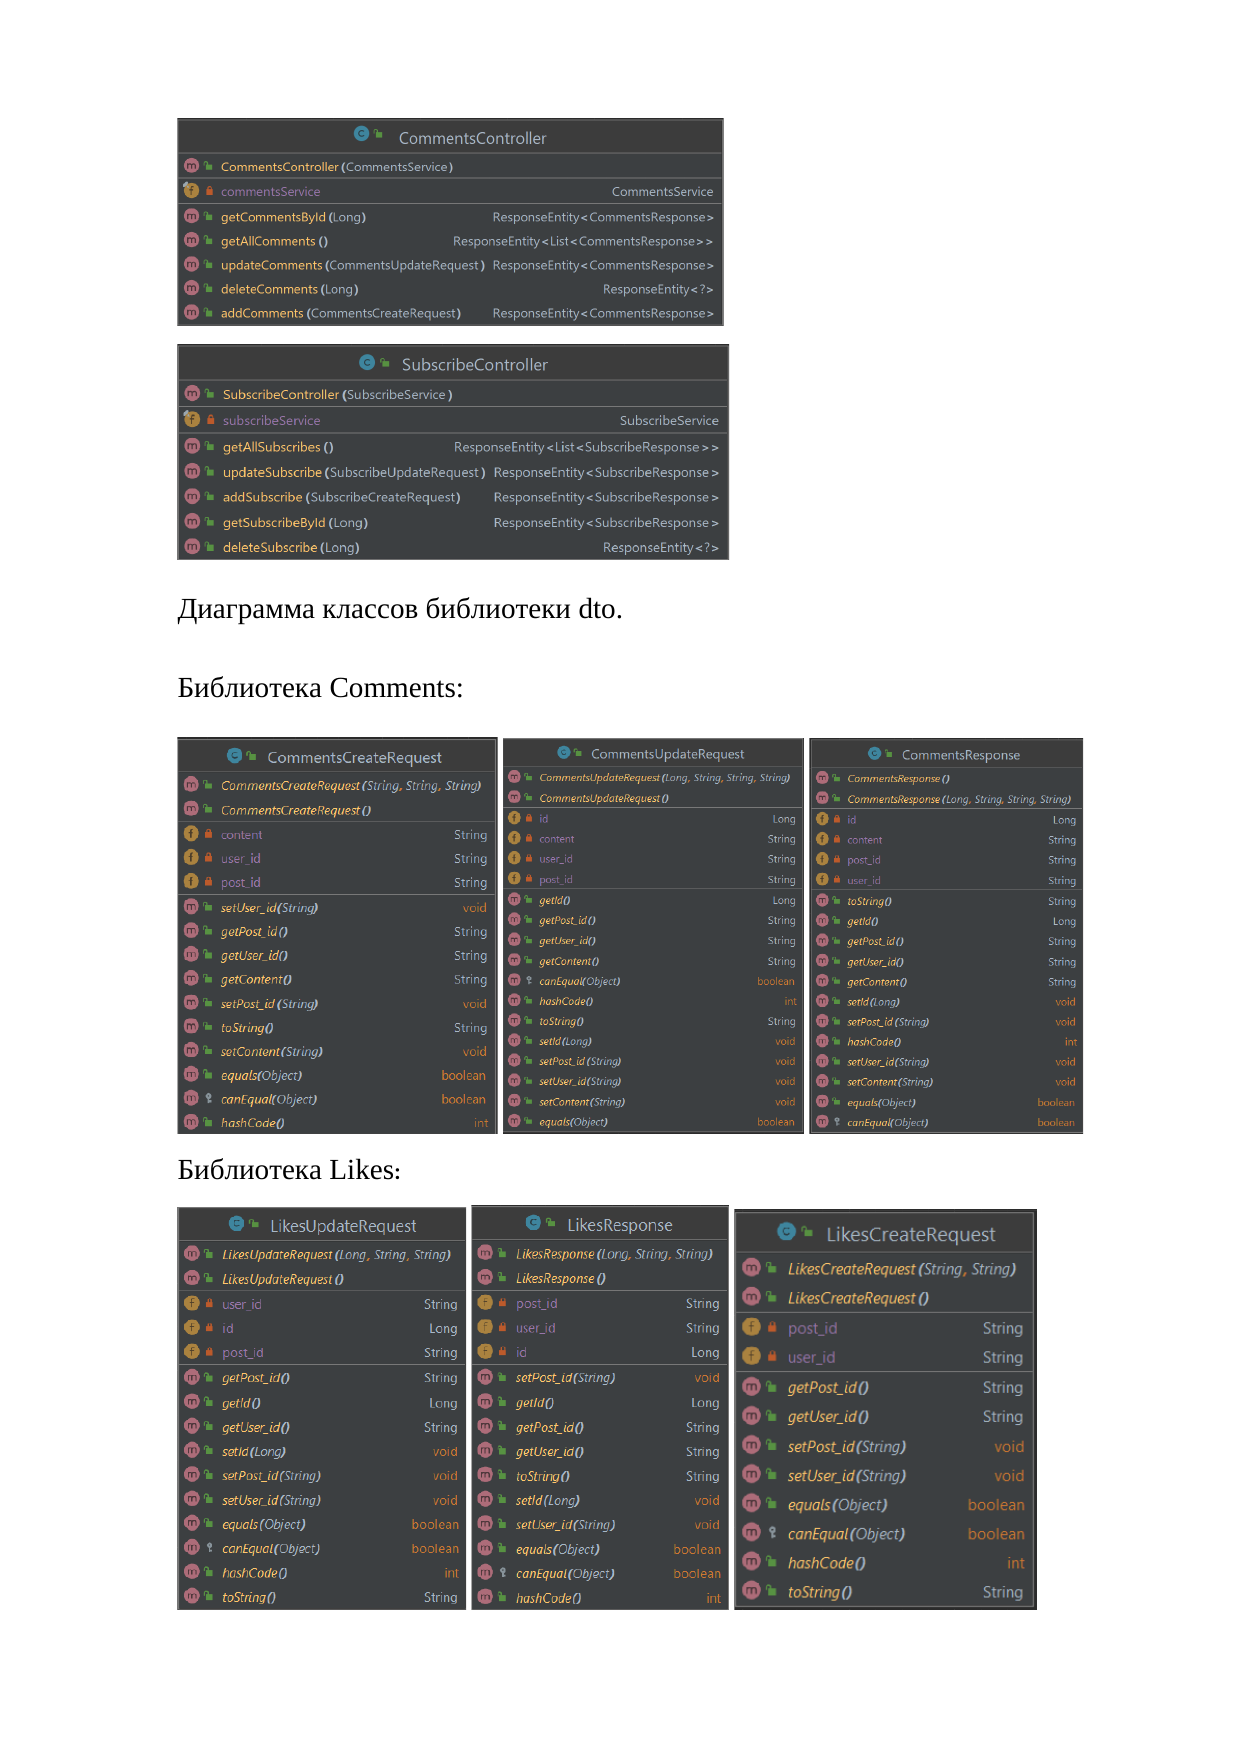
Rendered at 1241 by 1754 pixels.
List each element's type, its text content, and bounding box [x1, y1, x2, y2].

text Библиотека Comments: [177, 671, 1152, 704]
picture [177, 1207, 467, 1610]
picture [177, 344, 730, 560]
picture [734, 1209, 1037, 1610]
picture [471, 1205, 729, 1610]
picture [177, 118, 724, 326]
picture [503, 738, 804, 1134]
text Библиотека Likes: [177, 1152, 1152, 1186]
picture [177, 737, 498, 1134]
picture [809, 738, 1084, 1134]
subtitle Диаграмма классов библиотеки dto. [177, 591, 1152, 624]
